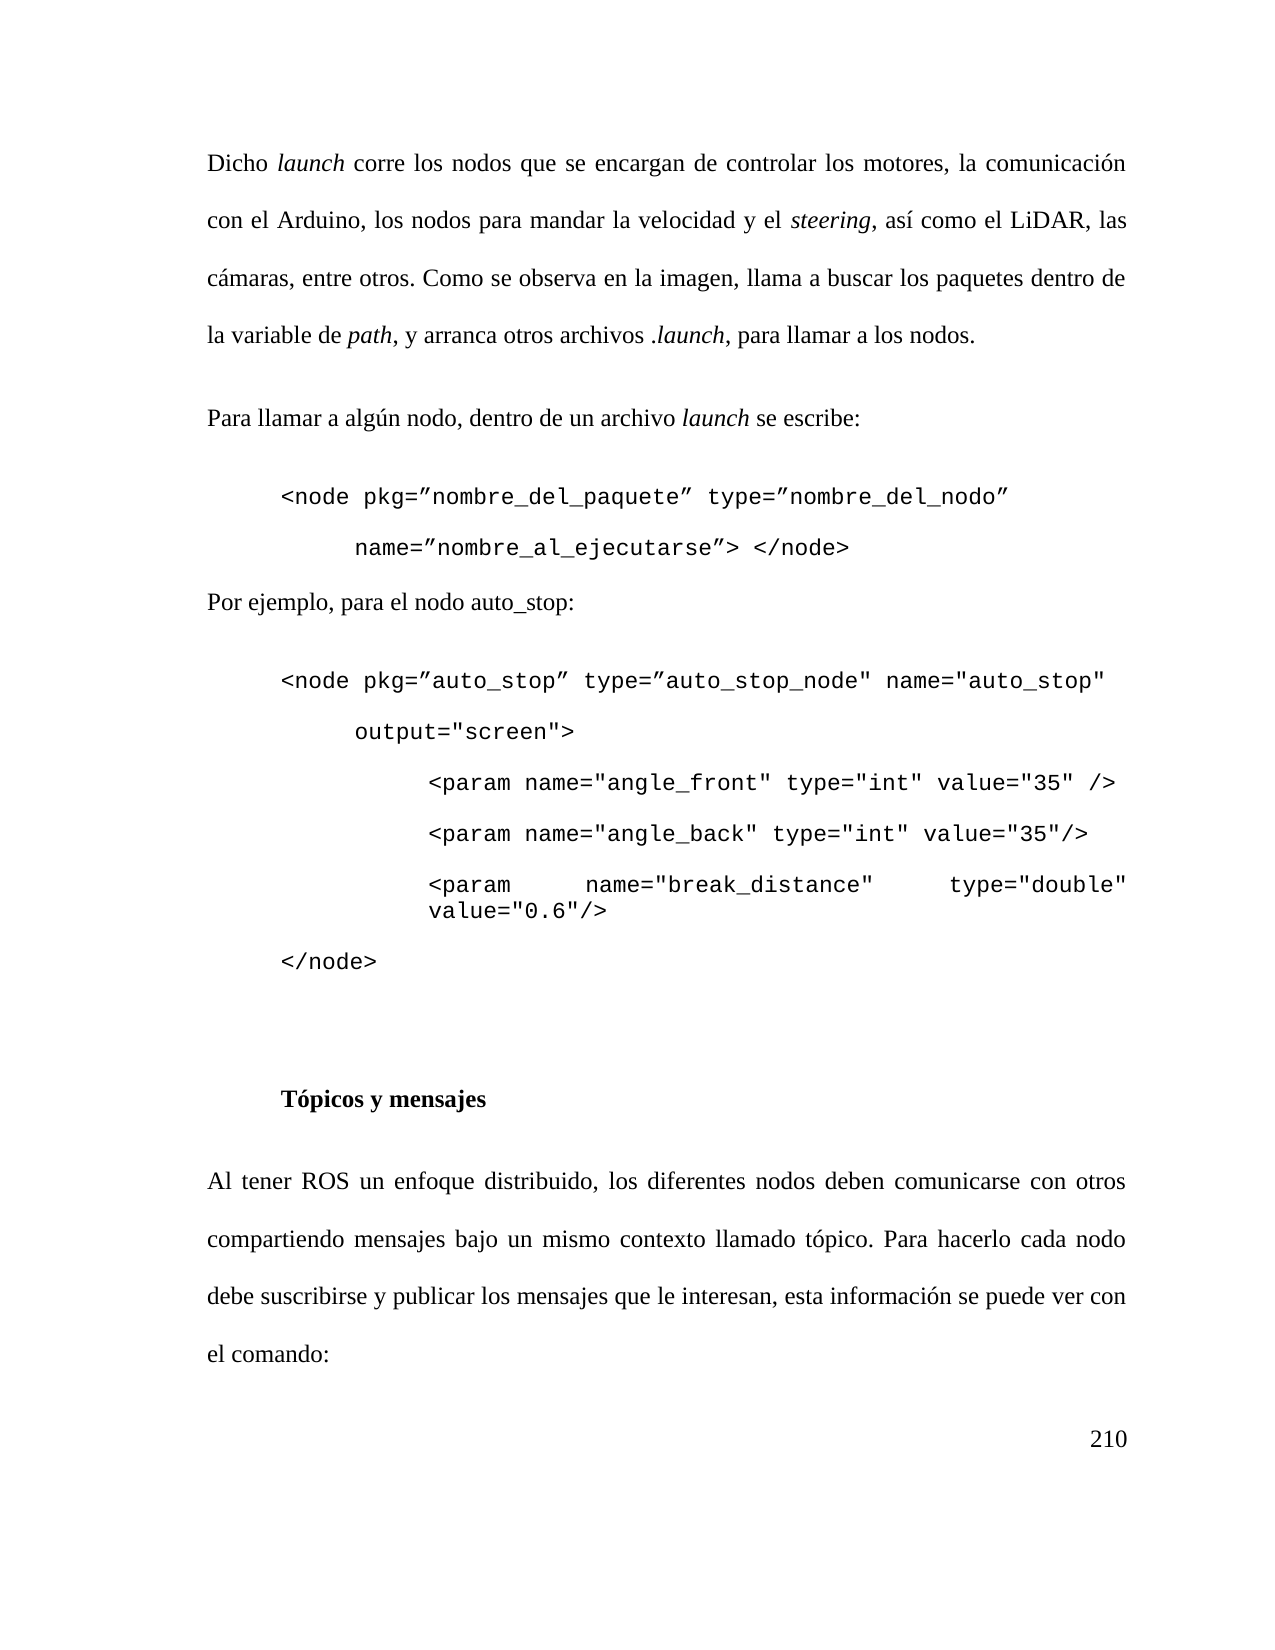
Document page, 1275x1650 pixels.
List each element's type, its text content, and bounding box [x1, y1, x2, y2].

text <param name="angle_front" type="int" value="35" /> [428, 771, 1127, 797]
text Tópicos y mensajes [207, 1084, 1127, 1112]
text <param name="angle_back" type="int" value="35"/> [428, 822, 1127, 848]
text </node> [207, 950, 1127, 976]
text Dicho launch corre los nodos que se encargan de controlar los motores, la comunicación con el Arduino, los nodos para mandar la velocidad y el steering, así como el LiDAR, las cámaras, entre otros. Como se observa en la imagen, llama a buscar los paquetes dentro de la variable de path, y arranca otros archivos .launch, para llamar a los nodos. [207, 148, 1127, 349]
text Por ejemplo, para el nodo auto_stop: [207, 587, 1127, 616]
text Al tener ROS un enfoque distribuido, los diferentes nodos deben comunicarse con otros compartiendo mensajes bajo un mismo contexto llamado tópico. Para hacerlo cada nodo debe suscribirse y publicar los mensajes que le interesan, esta información se puede ver con el comando: [207, 1166, 1127, 1367]
text name=”nombre_al_ejecutarse”> </node> [281, 536, 1127, 562]
text Para llamar a algún nodo, dentro de un archivo launch se escribe: [207, 403, 1127, 431]
text <param name="break_distance" type="double" value="0.6"/> [428, 873, 1127, 925]
text output="screen"> [281, 721, 1127, 746]
text <node pkg=”auto_stop” type=”auto_stop_node" name="auto_stop" [281, 669, 1127, 696]
text <node pkg=”nombre_del_paquete” type=”nombre_del_nodo” [207, 485, 1127, 511]
